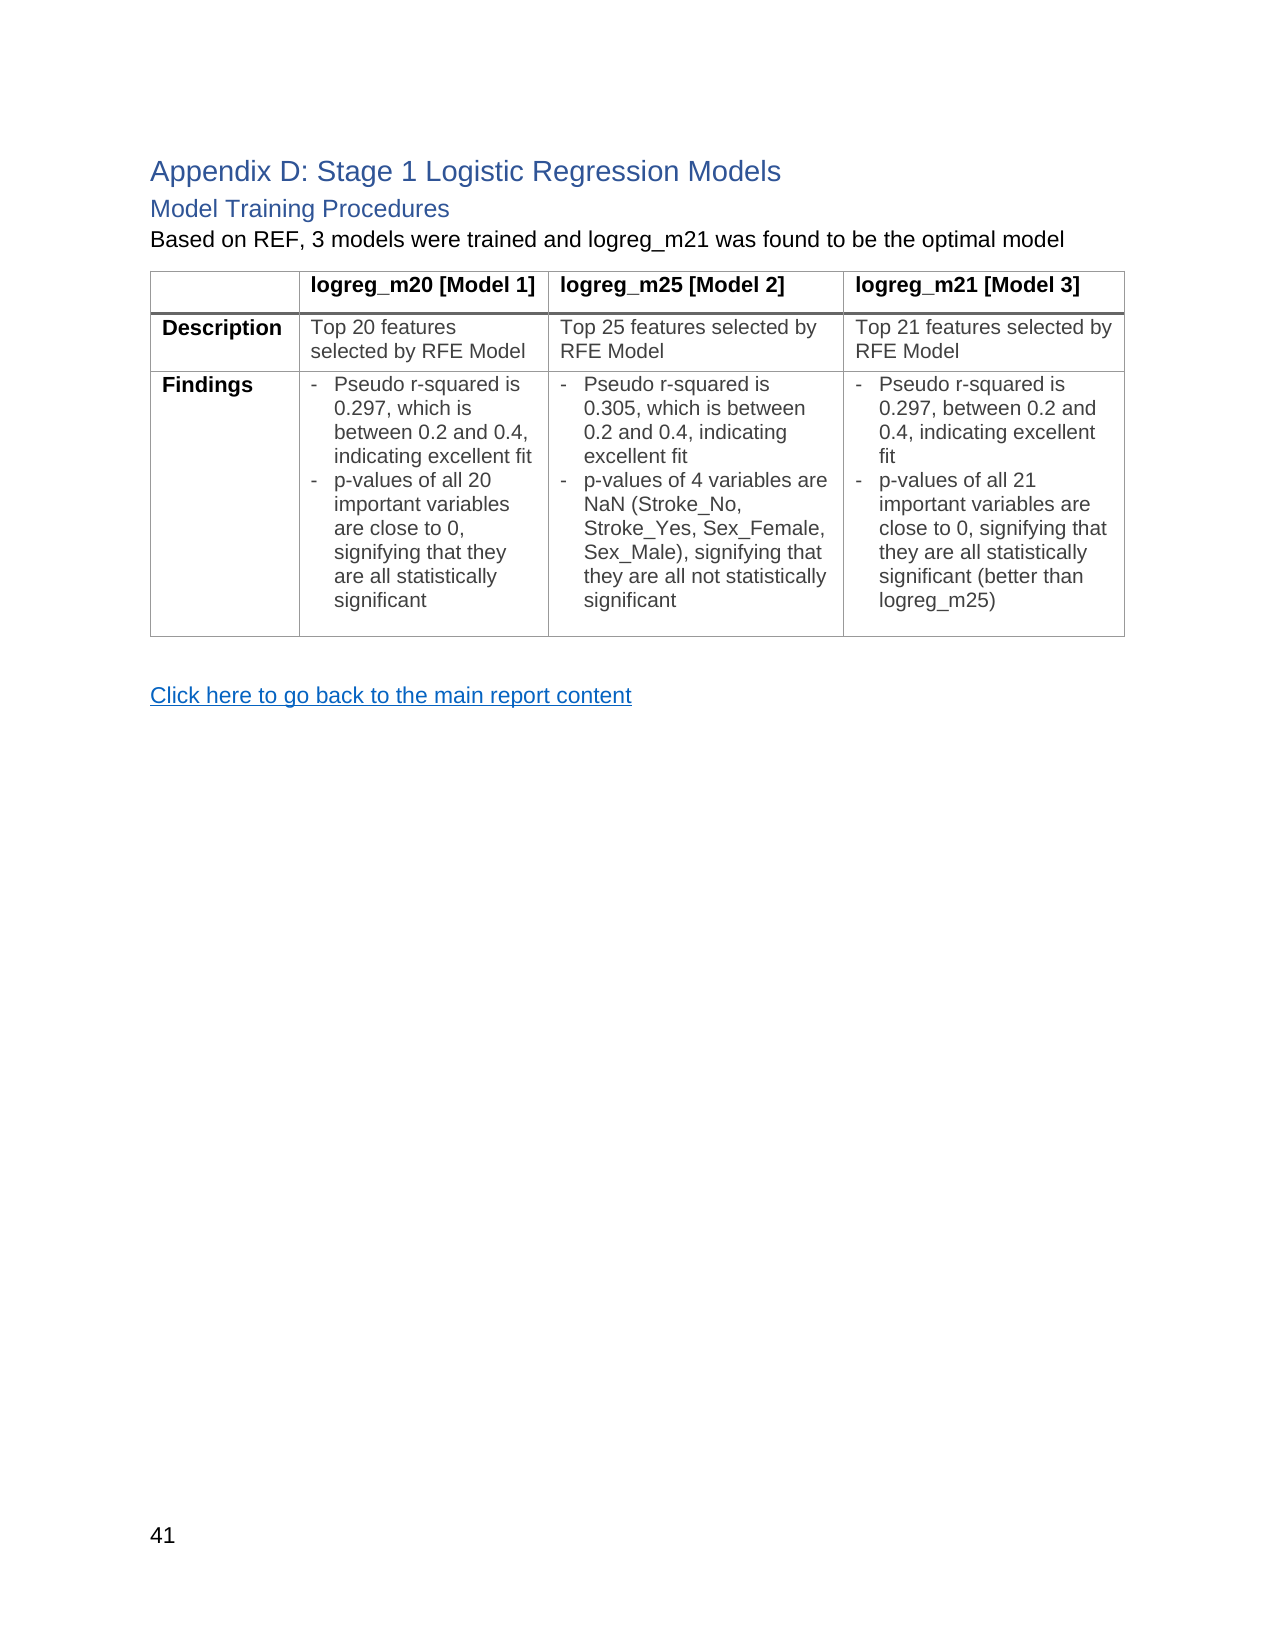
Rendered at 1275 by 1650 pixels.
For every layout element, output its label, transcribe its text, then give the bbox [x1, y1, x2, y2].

table_cell Pseudo r-squared is 0.297, between 0.2 and 0.4, indicating excellent fit p-values of all 21 important variables are close to 0, signifying that they are all statistically significant (better than logreg_m25) [844, 372, 1124, 636]
table_header logreg_m20 [Model 1] [300, 272, 548, 312]
table_header logreg_m21 [Model 3] [844, 272, 1124, 312]
table_header logreg_m25 [Model 2] [549, 272, 843, 312]
text Click here to go back to the main report content [150, 682, 1125, 708]
table_cell Top 25 features selected by RFE Model [549, 315, 843, 371]
table_cell Top 20 features selected by RFE Model [300, 315, 548, 371]
table_cell Pseudo r-squared is 0.305, which is between 0.2 and 0.4, indicating excellent fit p-values of 4 variables are NaN (Stroke_No, Stroke_Yes, Sex_Female, Sex_Male), signifying that they are all not statistically significant [549, 372, 843, 636]
table_header [151, 272, 299, 312]
table_cell Pseudo r-squared is 0.297, which is between 0.2 and 0.4, indicating excellent fit p-values of all 20 important variables are close to 0, signifying that they are all statistically significant [300, 372, 548, 636]
table_cell Top 21 features selected by RFE Model [844, 315, 1124, 371]
table_cell Findings [151, 372, 299, 636]
text Based on REF, 3 models were trained and logreg_m21 was found to be the optimal model [150, 226, 1125, 252]
subtitle Model Training Procedures [150, 194, 1125, 223]
table_cell Description [151, 315, 299, 371]
subtitle Appendix D: Stage 1 Logistic Regression Models [150, 154, 1125, 188]
